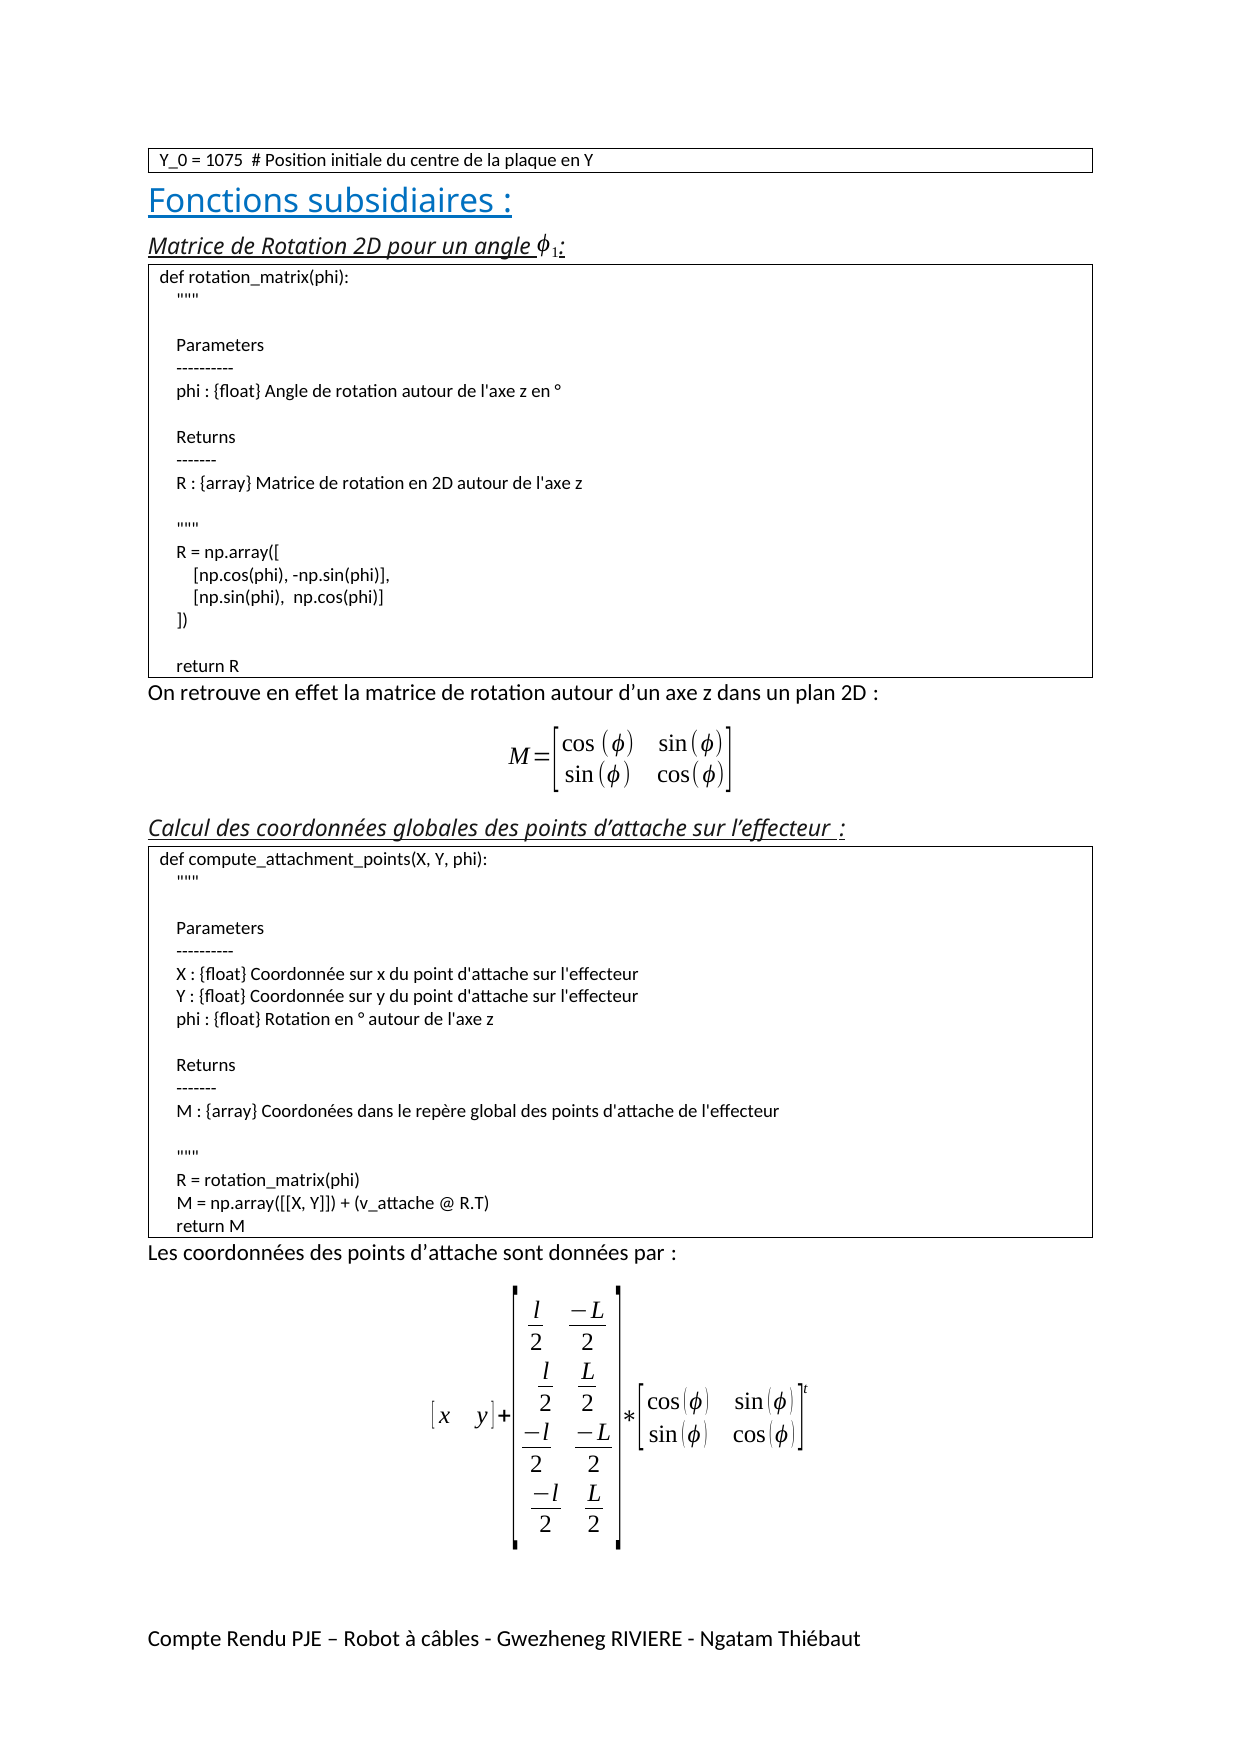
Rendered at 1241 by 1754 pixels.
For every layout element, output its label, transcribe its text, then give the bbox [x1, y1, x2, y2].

text Matrice de Rotation 2D pour un angle : [148, 230, 1093, 261]
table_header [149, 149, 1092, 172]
table_header def rotation_matrix(phi): """ Parameters ---------- phi : {float} Angle de rotation autour de l'axe z en ° Returns ------- R : {array} Matrice de rotation en 2D autour de l'axe z """ R = np.array([ [np.cos(phi), -np.sin(phi)], [np.sin(phi), np.cos(phi)] ]) return R [149, 265, 1092, 677]
text Les coordonnées des points d’attache sont données par : [148, 1238, 1093, 1266]
table_header def compute_attachment_points(X, Y, phi): """ Parameters ---------- X : {float} Coordonnée sur x du point d'attache sur l'effecteur Y : {float} Coordonnée sur y du point d'attache sur l'effecteur phi : {float} Rotation en ° autour de l'axe z Returns ------- M : {array} Coordonées dans le repère global des points d'attache de l'effecteur """ R = rotation_matrix(phi) M = np.array([[X, Y]]) + (v_attache @ R.T) return M [149, 847, 1092, 1237]
text Fonctions subsidiaires : [148, 177, 1093, 222]
text Calcul des coordonnées globales des points d’attache sur l’effecteur : [148, 812, 1093, 843]
text On retrouve en effet la matrice de rotation autour d’un axe z dans un plan 2D : [148, 678, 1093, 706]
